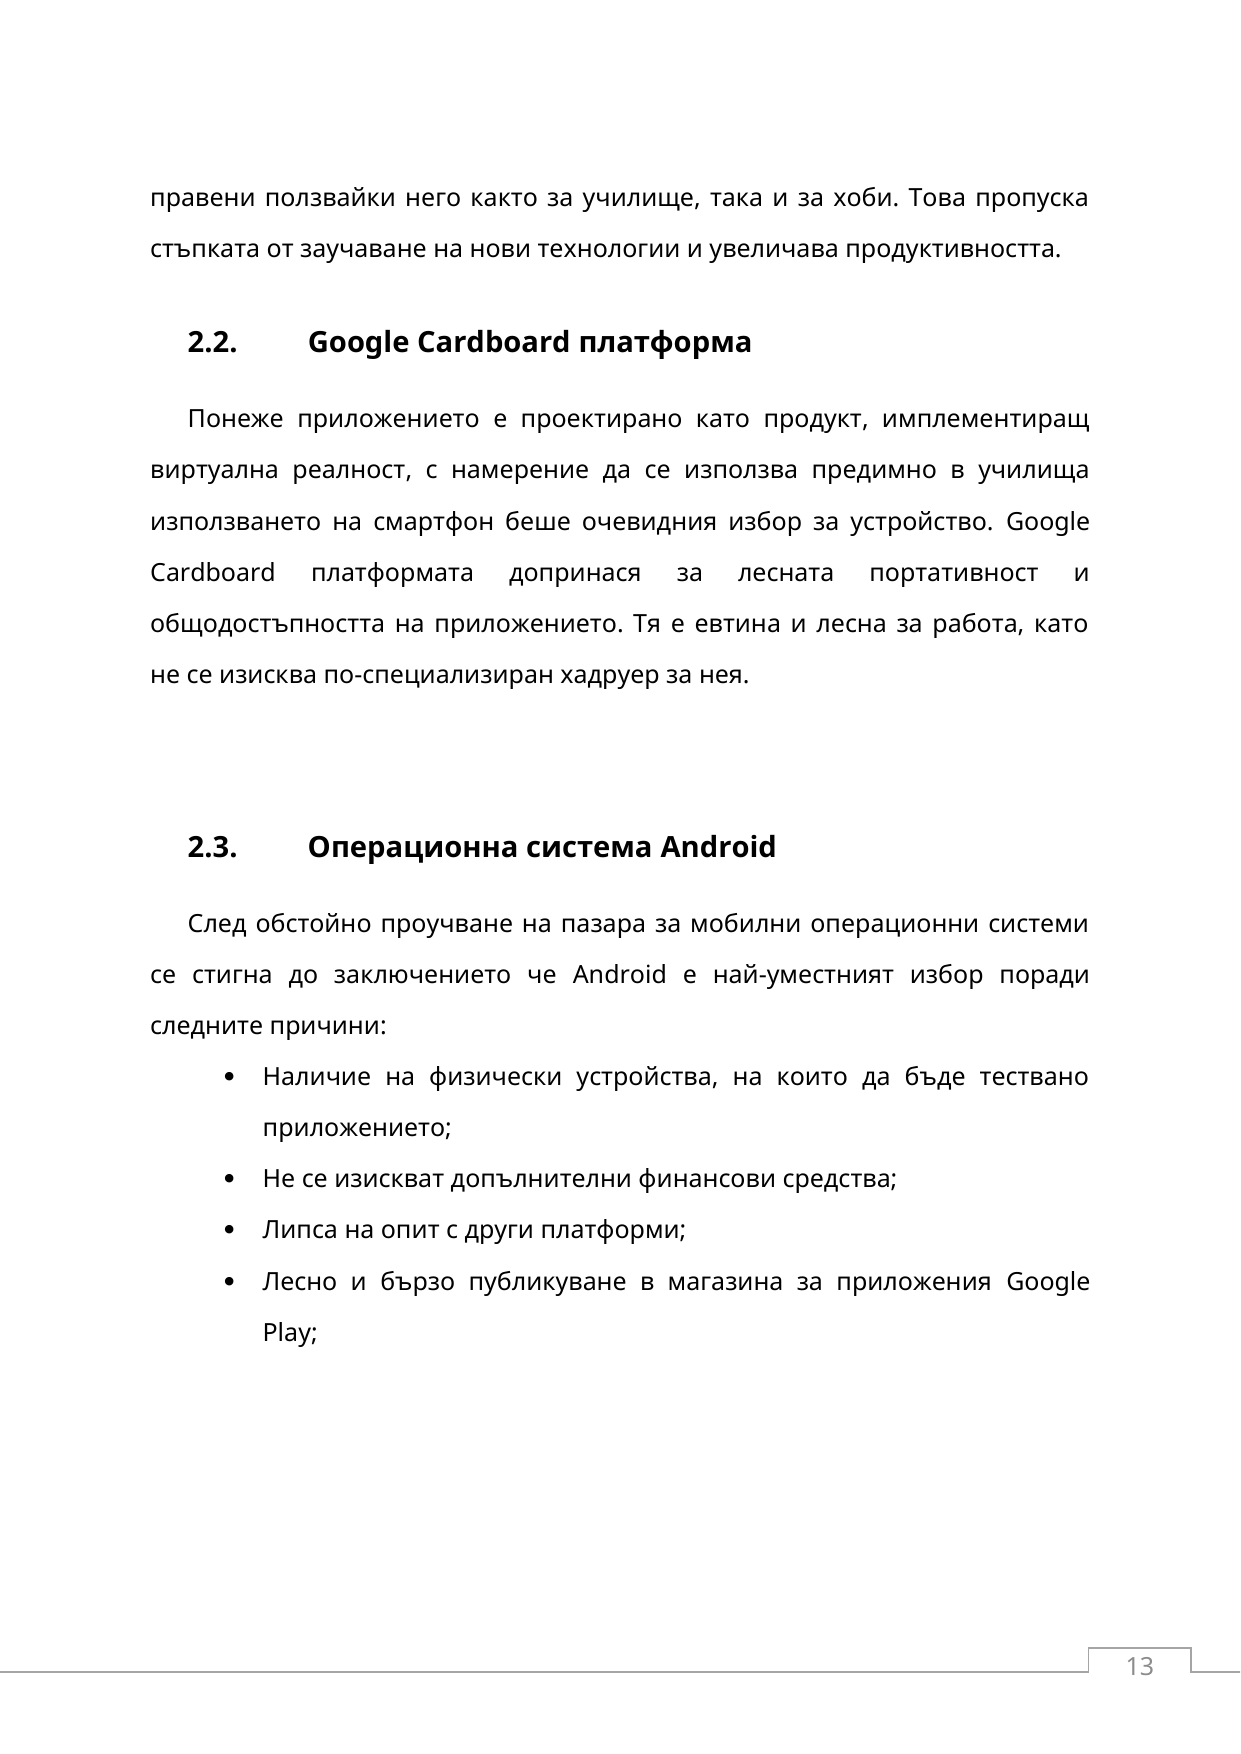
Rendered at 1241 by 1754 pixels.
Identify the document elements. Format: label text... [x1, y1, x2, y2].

text Понеже приложението е проектирано като продукт, имплементиращ виртуална реалност, с намерение да се използва предимно в училища използването на смартфон беше очевидния избор за устройство. Google Cardboard платформата допринася за лесната портативност и общодостъпността на приложението. Тя е евтина и лесна за работа, като не се изисква по-специализиран хадруер за нея. [150, 401, 1090, 690]
list Операционна система Android [187, 826, 1090, 866]
list Не се изискват допълнителни финансови средства; [225, 1161, 1090, 1195]
list Липса на опит с други платформи; [225, 1212, 1090, 1246]
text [150, 180, 1090, 265]
list Лесно и бързо публикуване в магазина за приложения Google Play; [225, 1263, 1090, 1348]
text След обстойно проучване на пазара за мобилни операционни системи се стигна до заключението че Android е най-уместният избор поради следните причини: [150, 906, 1090, 1042]
list Наличие на физически устройства, на които да бъде тествано приложението; [225, 1059, 1090, 1144]
list Google Cardboard платформа [187, 322, 1090, 361]
